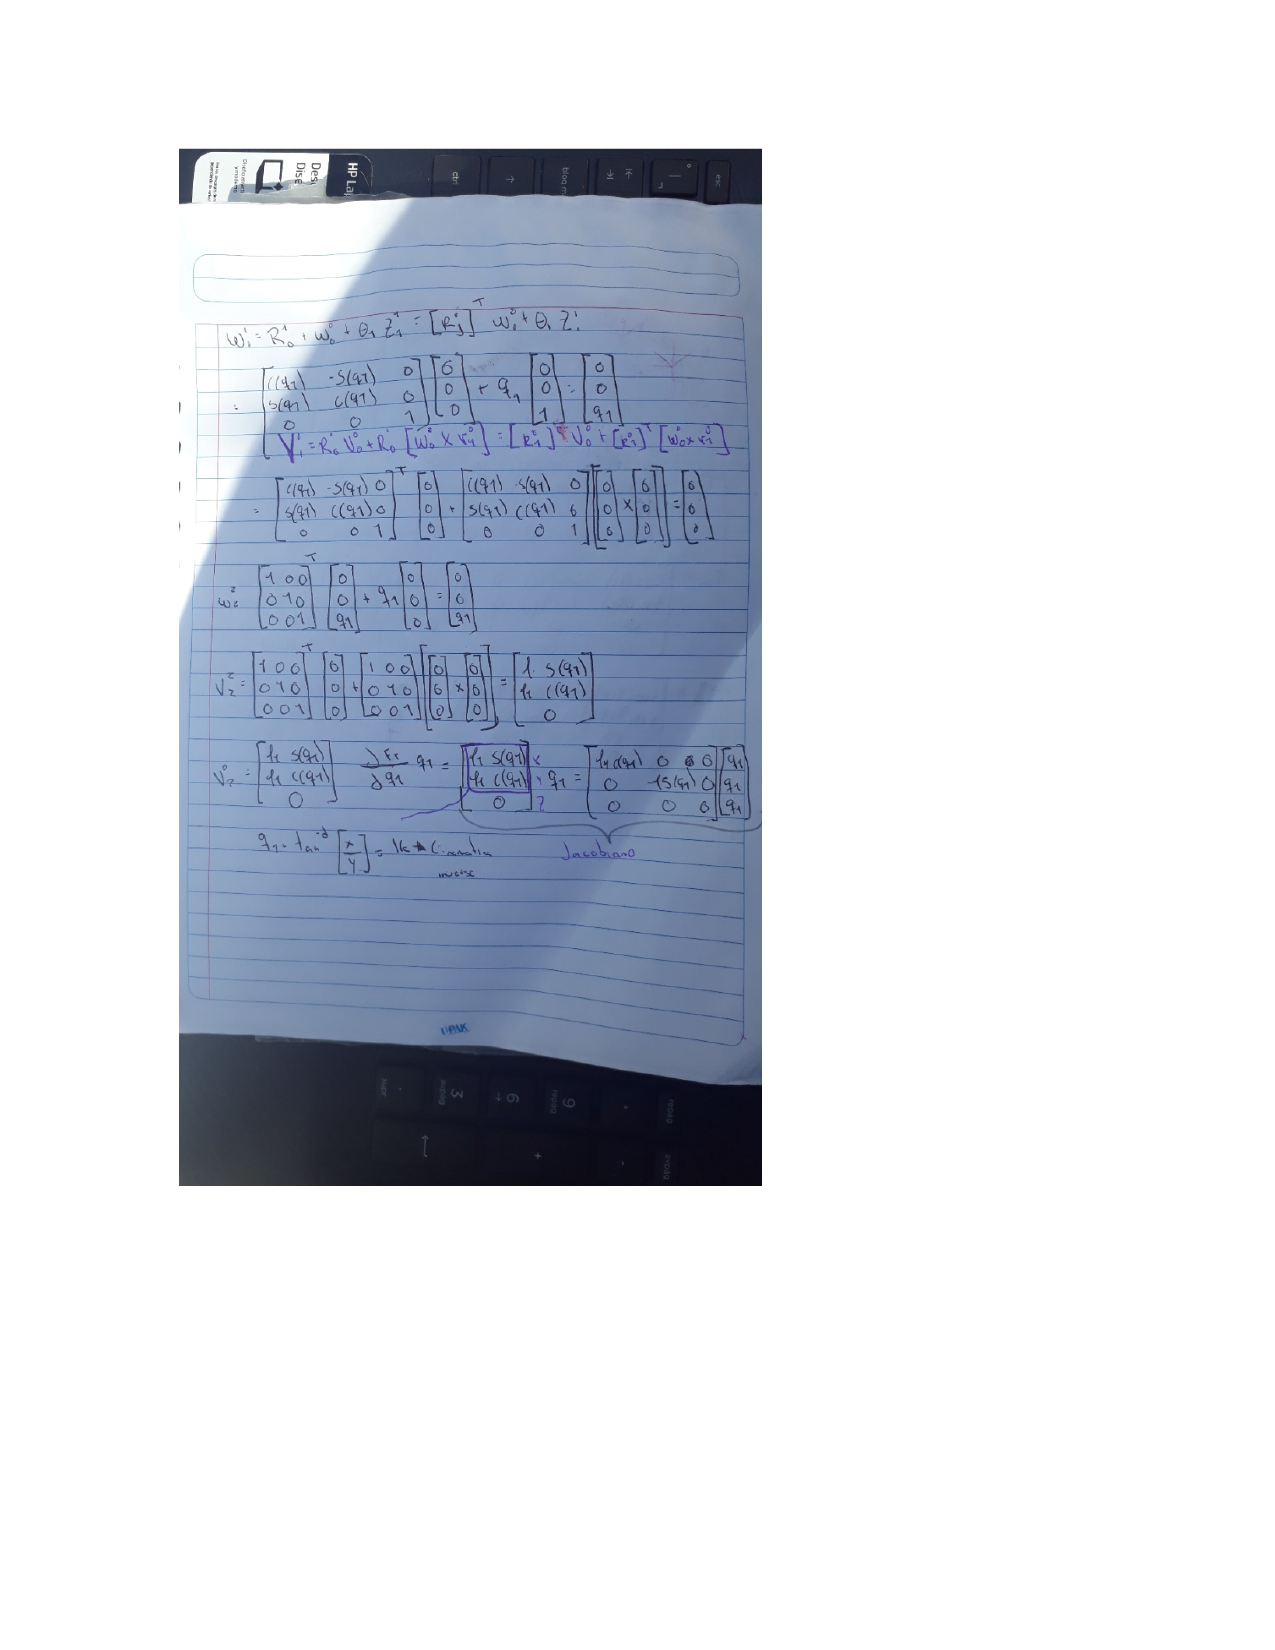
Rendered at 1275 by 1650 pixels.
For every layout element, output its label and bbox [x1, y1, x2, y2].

picture [179, 150, 762, 1185]
